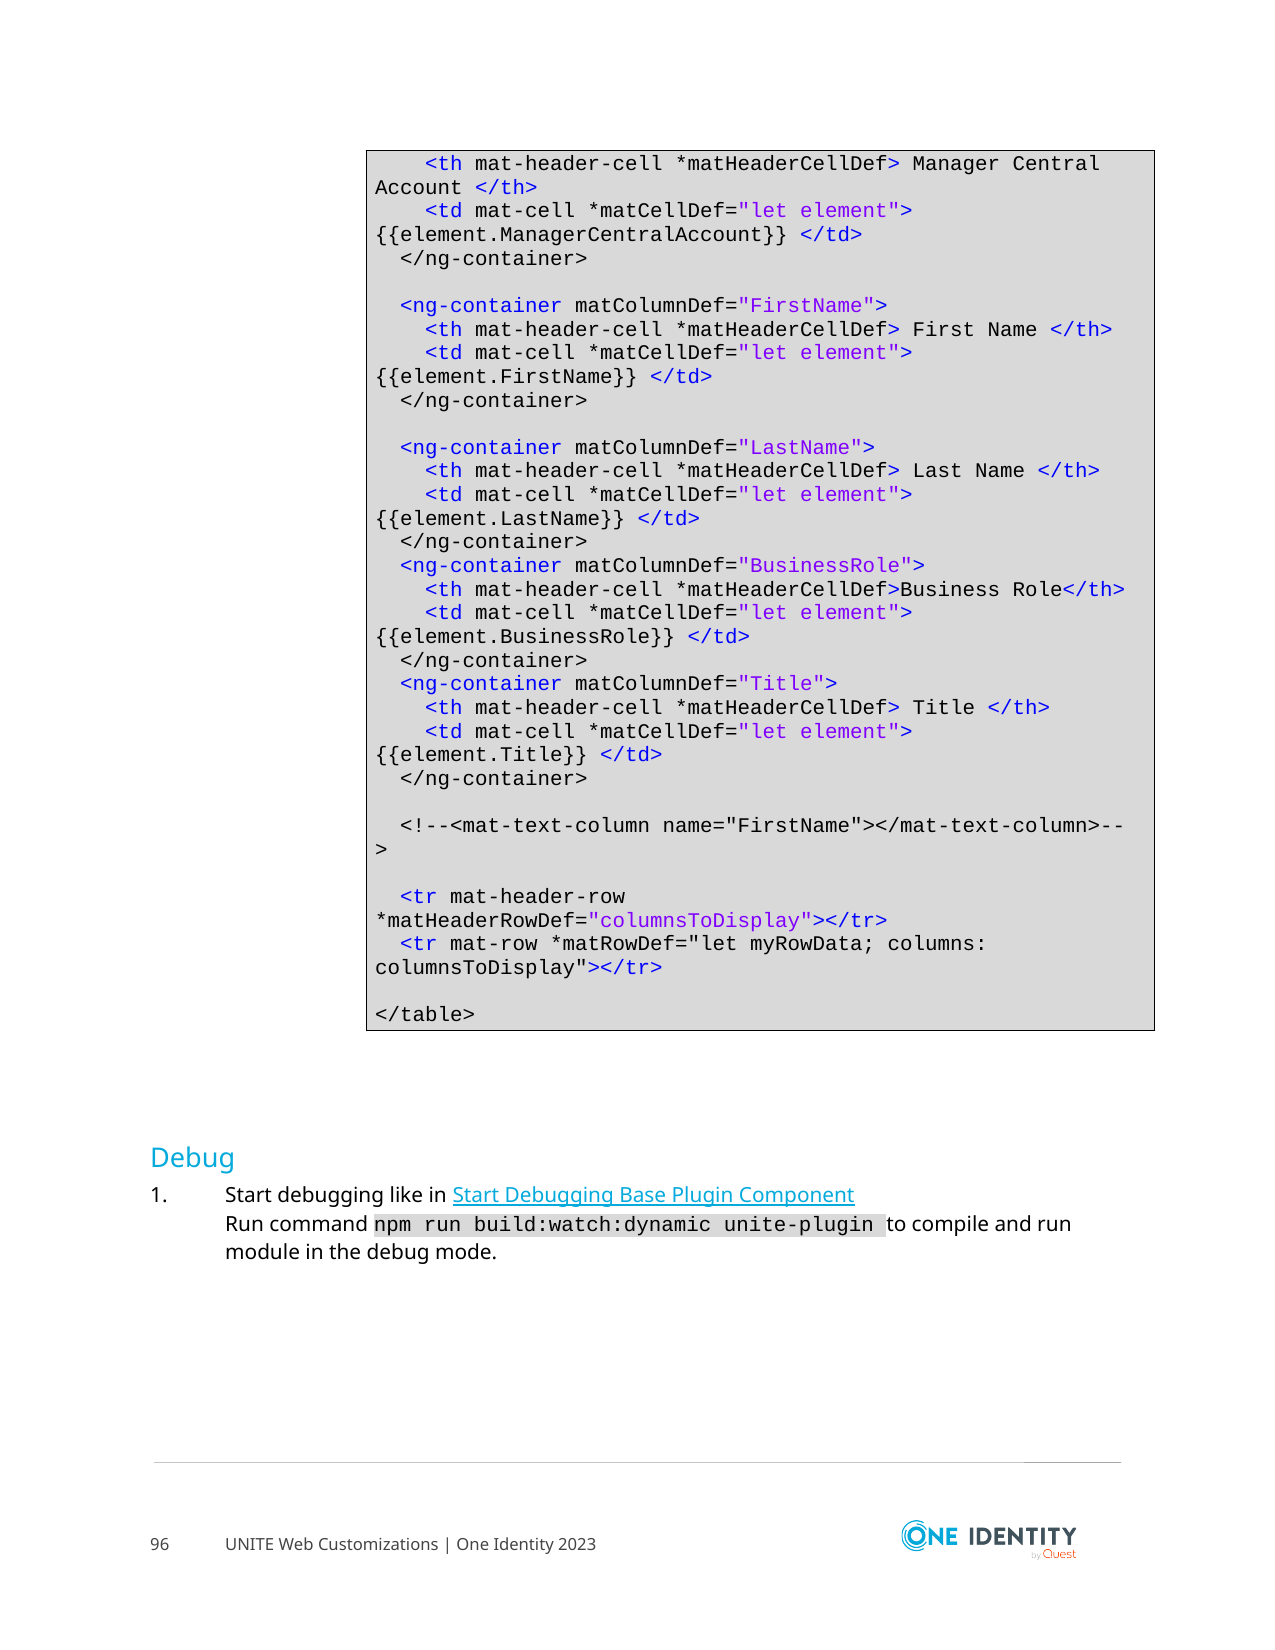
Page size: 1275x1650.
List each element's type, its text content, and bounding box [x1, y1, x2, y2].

picture [901, 1520, 1077, 1560]
text </ng-container> [367, 647, 1154, 670]
text <ng-container matColumnDef="BusinessRole"> [367, 552, 1154, 576]
text <tr mat-header-row *matHeaderRowDef="columnsToDisplay"></tr> [367, 883, 1154, 930]
picture [905, 1522, 918, 1531]
text <th mat-header-cell *matHeaderCellDef>Business Role</th> [367, 576, 1154, 599]
text <th mat-header-cell *matHeaderCellDef> Last Name </th> [367, 457, 1154, 481]
text <td mat-cell *matCellDef="let element"> {{element.ManagerCentralAccount}} </td> [367, 197, 1154, 244]
text Run command npm run build:watch:dynamic unite-plugin to compile and run module in the debug mode. [225, 1209, 1125, 1266]
picture [901, 1520, 910, 1529]
text <th mat-header-cell *matHeaderCellDef> Title </th> [367, 694, 1154, 717]
text <td mat-cell *matCellDef="let element"> {{element.Title}} </td> [367, 717, 1154, 765]
picture [912, 1531, 921, 1541]
text </ng-container> [367, 765, 1154, 788]
text <td mat-cell *matCellDef="let element"> {{element.BusinessRole}} </td> [367, 599, 1154, 647]
text </ng-container> [367, 528, 1154, 552]
text <tr mat-row *matRowDef="let myRowData; columns: columnsToDisplay"></tr> [367, 930, 1154, 978]
text <!--<mat-text-column name="FirstName"></mat-text-column>--> [367, 812, 1154, 859]
subtitle Debug [150, 1138, 1125, 1175]
text <th mat-header-cell *matHeaderCellDef> Manager Central Account </th> [367, 151, 1154, 197]
text </ng-container> [367, 244, 1154, 268]
text </ng-container> [367, 386, 1154, 410]
text <td mat-cell *matCellDef="let element"> {{element.FirstName}} </td> [367, 339, 1154, 386]
text <ng-container matColumnDef="FirstName"> [367, 292, 1154, 316]
text 1. Start debugging like in Start Debugging Base Plugin Component [150, 1180, 1125, 1209]
text <ng-container matColumnDef="LastName"> [367, 434, 1154, 457]
text </table> [367, 1001, 1154, 1030]
text <th mat-header-cell *matHeaderCellDef> First Name </th> [367, 316, 1154, 339]
text <td mat-cell *matCellDef="let element"> {{element.LastName}} </td> [367, 481, 1154, 528]
text <ng-container matColumnDef="Title"> [367, 670, 1154, 694]
